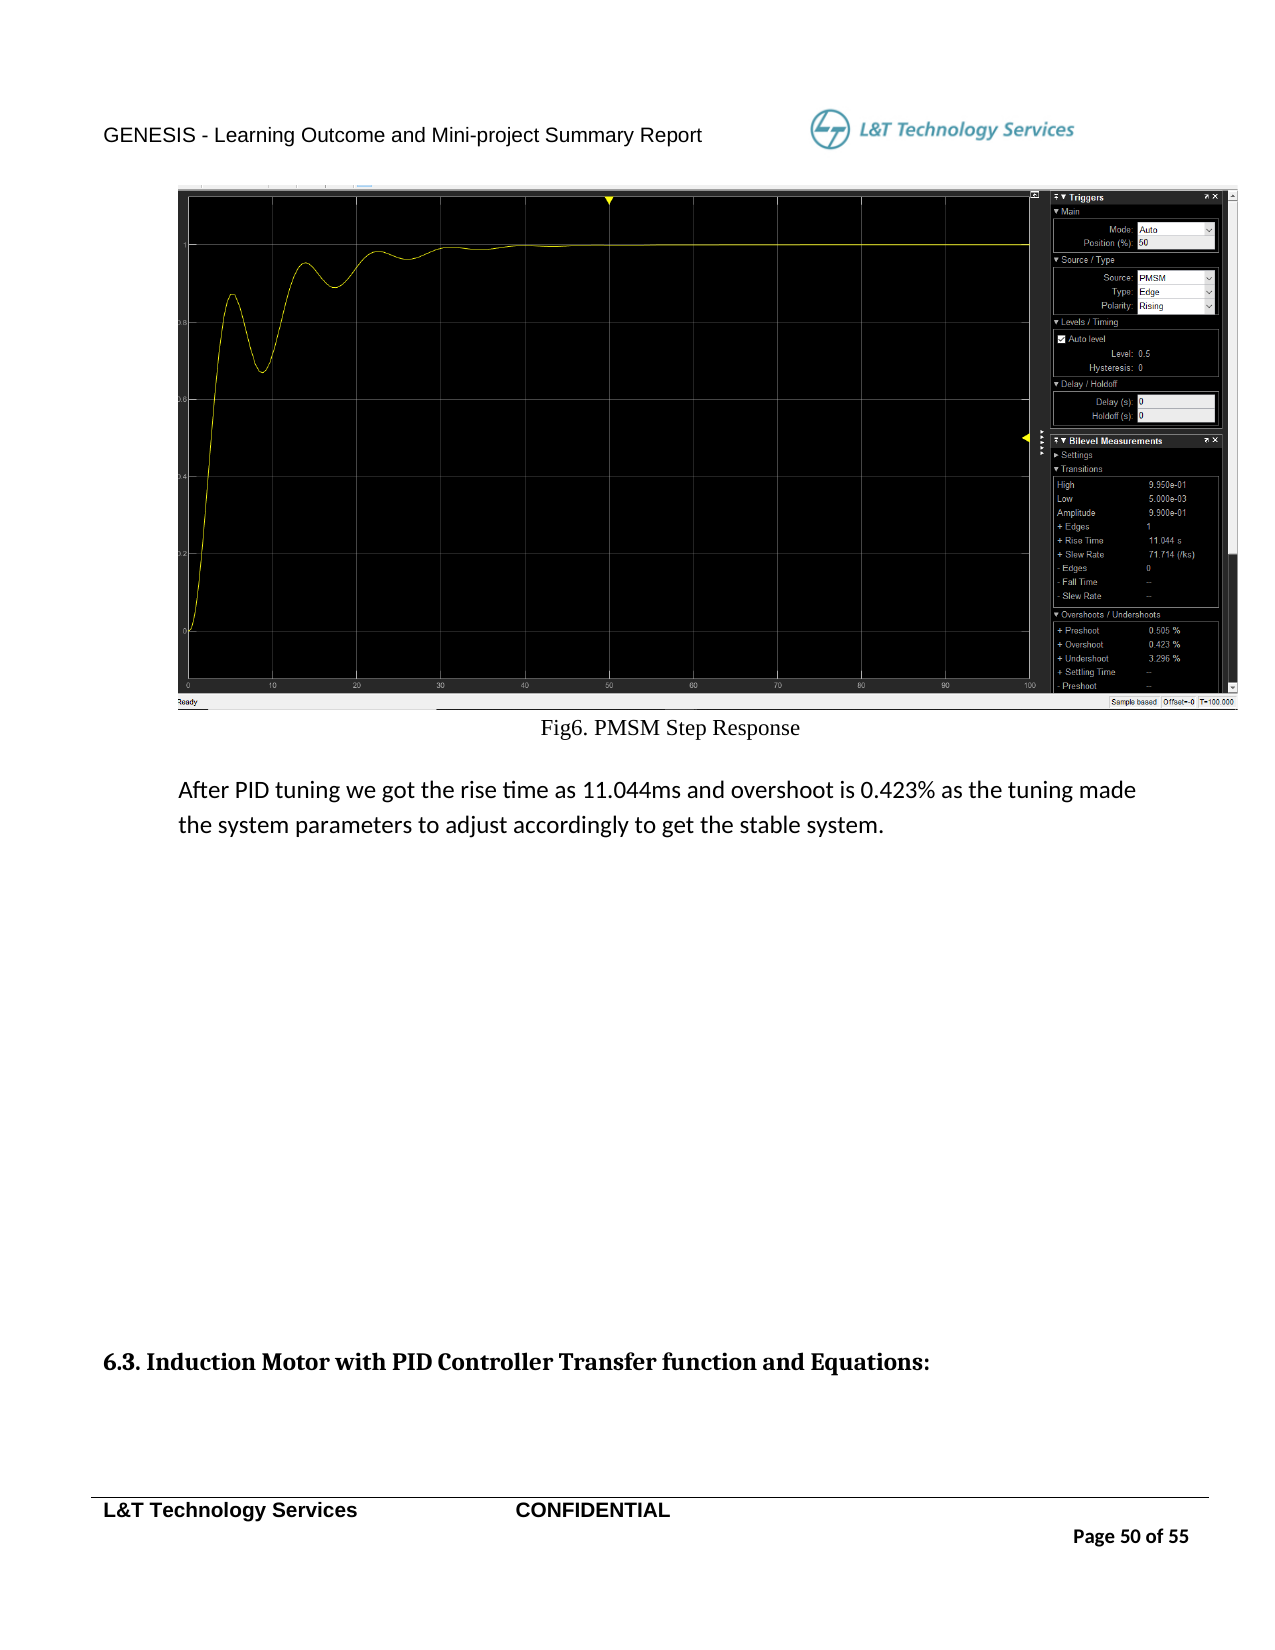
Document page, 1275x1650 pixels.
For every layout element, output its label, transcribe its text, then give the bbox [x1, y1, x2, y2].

list After PID tuning we got the rise time as 11.044ms and overshoot is 0.423% as the tuning made the system parameters to adjust accordingly to get the stable system. [178, 774, 1162, 840]
picture [808, 98, 1075, 162]
list Fig6. PMSM Step Response [178, 714, 1162, 741]
picture [178, 185, 1238, 710]
subtitle 6.3. Induction Motor with PID Controller Transfer function and Equations: [103, 1348, 1162, 1376]
